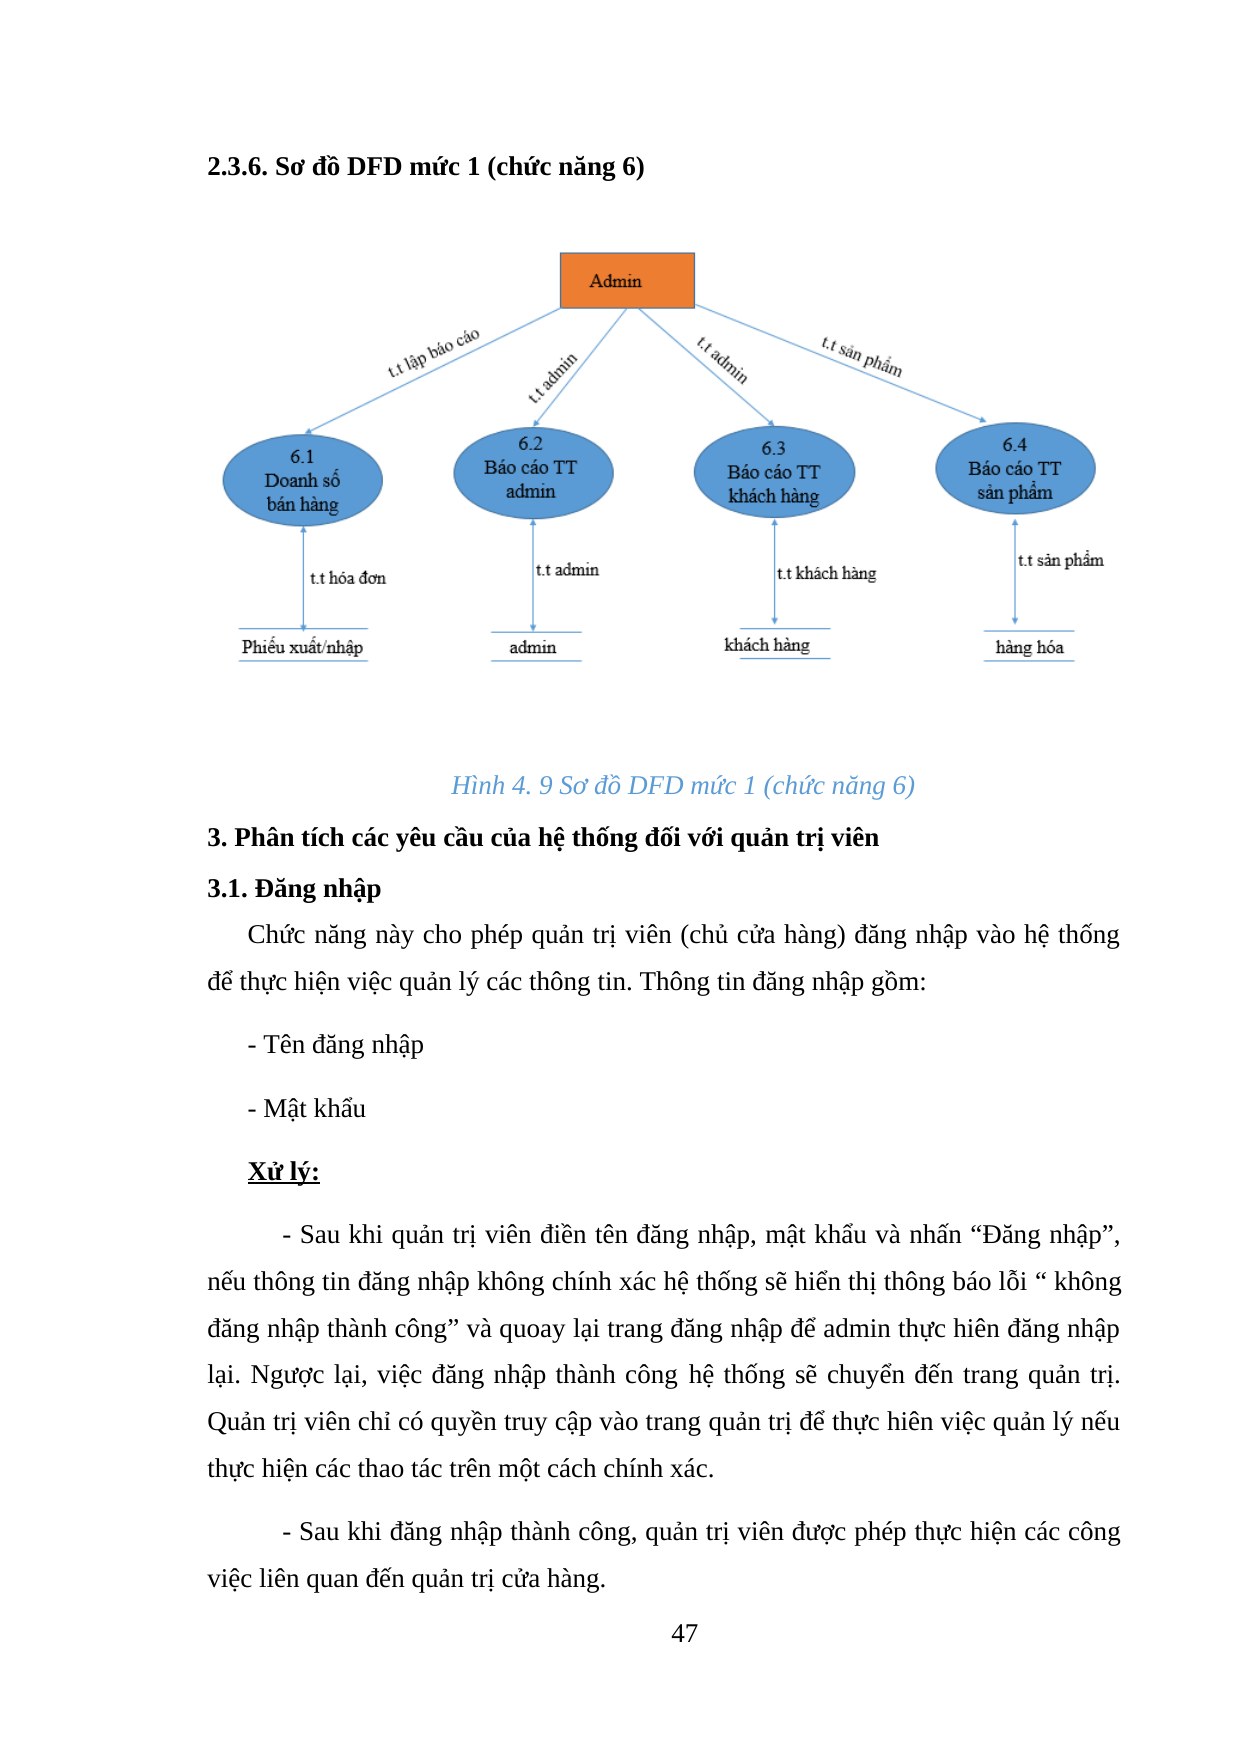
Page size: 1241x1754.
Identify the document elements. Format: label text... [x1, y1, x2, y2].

text Xử lý: [207, 1155, 1122, 1186]
text - Sau khi quản trị viên điền tên đăng nhập, mật khẩu và nhấn “Đăng nhập”, nếu thông tin đăng nhập không chính xác hệ thống sẽ hiển thị thông báo lỗi “ không đăng nhập thành công” và quoay lại trang đăng nhập để admin thực hiên đăng nhập lại. Ngược lại, việc đăng nhập thành công hệ thống sẽ chuyển đến trang quản trị. Quản trị viên chỉ có quyền truy cập vào trang quản trị để thực hiên việc quản lý nếu thực hiện các thao tác trên một cách chính xác. [207, 1218, 1122, 1483]
subtitle Sơ đồ DFD mức 1 (chức năng 6) [207, 150, 1122, 181]
subtitle Phân tích các yêu cầu của hệ thống đối với quản trị viên [207, 821, 1122, 852]
picture [207, 243, 1164, 737]
subtitle Đăng nhập [207, 872, 1122, 903]
text - Tên đăng nhập [207, 1028, 1122, 1059]
text - Sau khi đăng nhập thành công, quản trị viên được phép thực hiện các công việc liên quan đến quản trị cửa hàng. [207, 1515, 1122, 1593]
text Hình 4. 9 Sơ đồ DFD mức 1 (chức năng 6) [207, 769, 1122, 800]
text Chức năng này cho phép quản trị viên (chủ cửa hàng) đăng nhập vào hệ thống để thực hiện việc quản lý các thông tin. Thông tin đăng nhập gồm: [207, 918, 1122, 996]
text - Mật khẩu [207, 1092, 1122, 1123]
